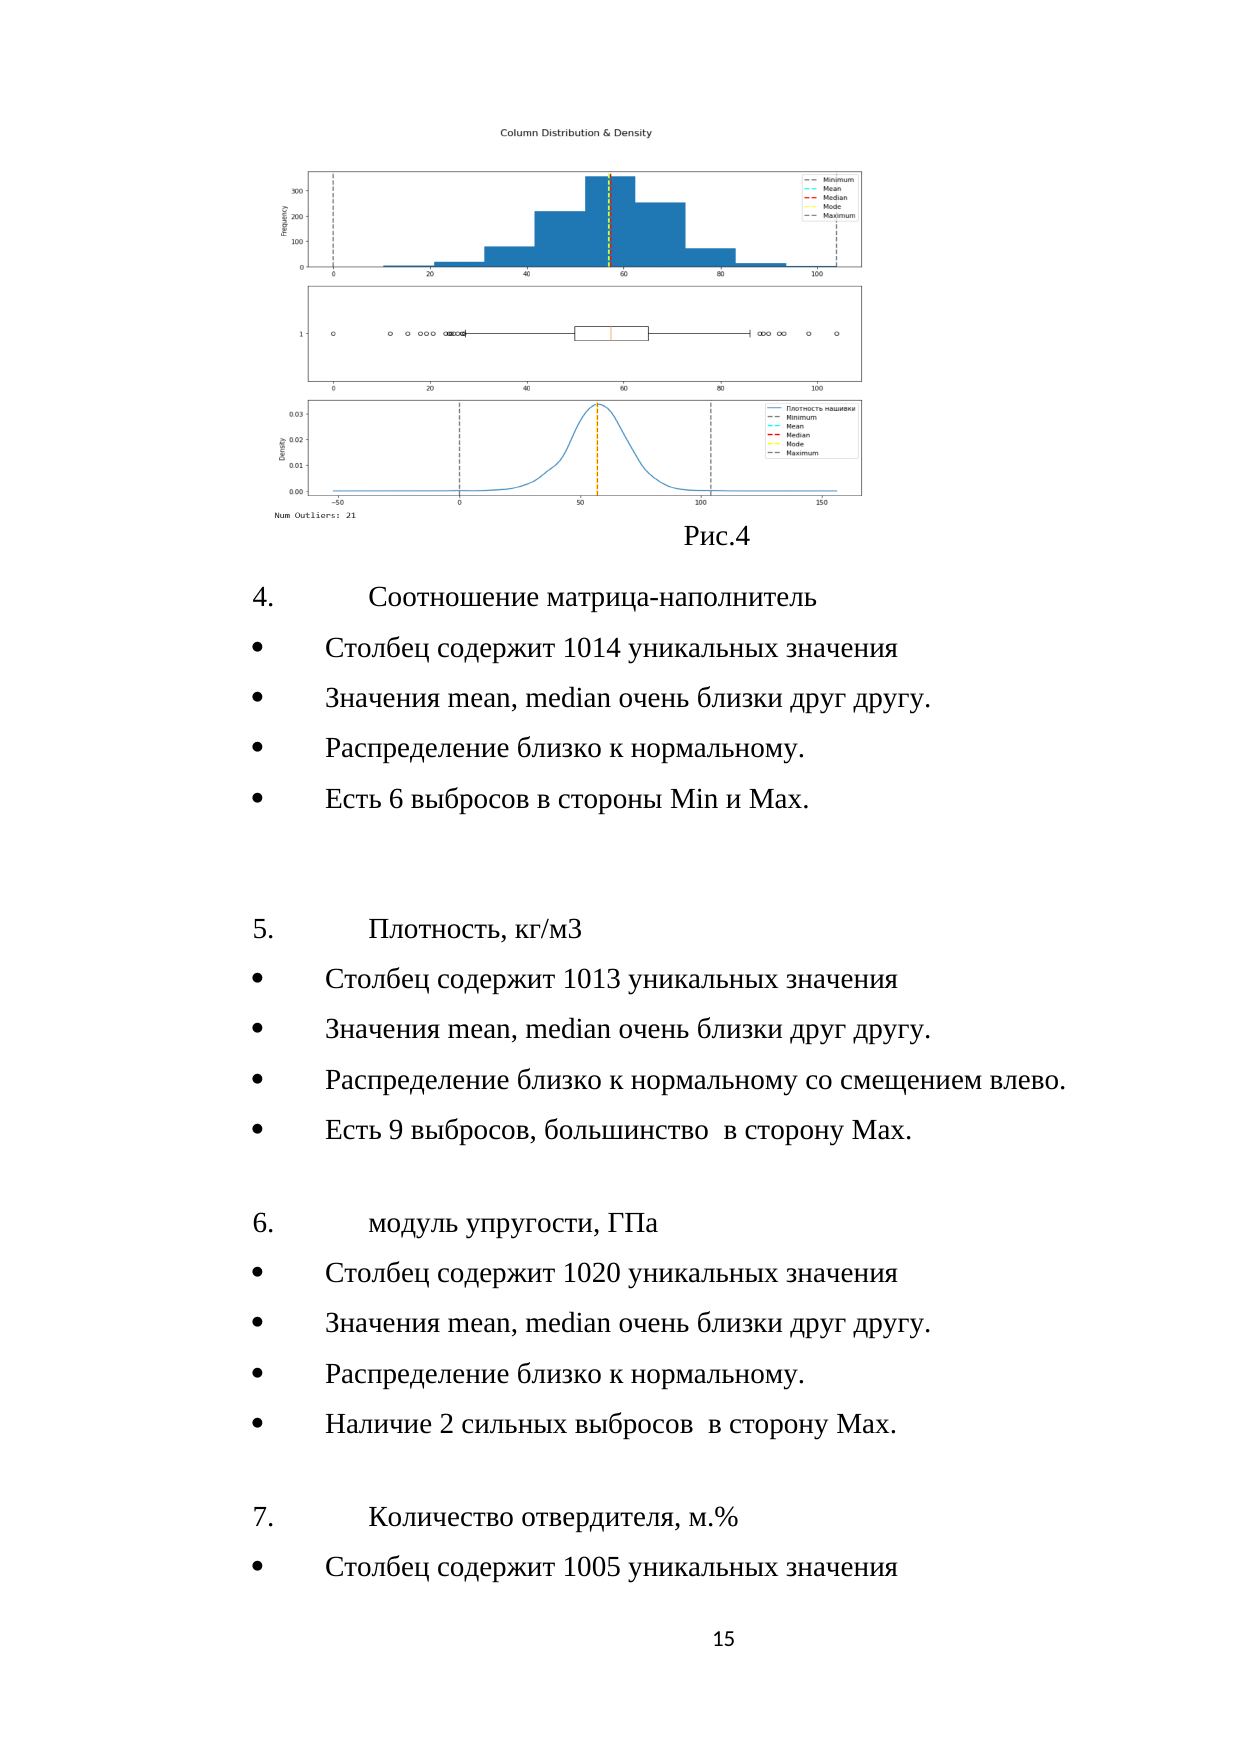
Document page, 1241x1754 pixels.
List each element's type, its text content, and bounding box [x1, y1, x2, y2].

picture [252, 118, 884, 518]
list Распределение близко к нормальному. [252, 1356, 1181, 1390]
list модуль упругости, ГПа [252, 1205, 1181, 1238]
list Соотношение матрица-наполнитель [252, 579, 1181, 613]
list Есть 9 выбросов, большинство в сторону Max. [252, 1112, 1181, 1146]
list Распределение близко к нормальному со смещением влево. [252, 1062, 1181, 1096]
list Плотность, кг/м3 [252, 911, 1181, 944]
list Распределение близко к нормальному. [252, 731, 1181, 764]
list Столбец содержит 1014 уникальных значения [252, 630, 1181, 663]
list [252, 1306, 1181, 1339]
list Столбец содержит 1013 уникальных значения [252, 961, 1181, 995]
list Столбец содержит 1005 уникальных значения [252, 1549, 1181, 1583]
list Количество отвердителя, м.% [252, 1499, 1181, 1532]
list Наличие 2 сильных выбросов в сторону Max. [252, 1406, 1181, 1440]
list Столбец содержит 1020 уникальных значения [252, 1255, 1181, 1289]
list Рис.4 [252, 518, 1181, 551]
list Значения mean, median очень близки друг другу. [252, 680, 1181, 714]
list Значения mean, median очень близки друг другу. [252, 1012, 1181, 1045]
list Есть 6 выбросов в стороны Min и Max. [252, 781, 1181, 815]
